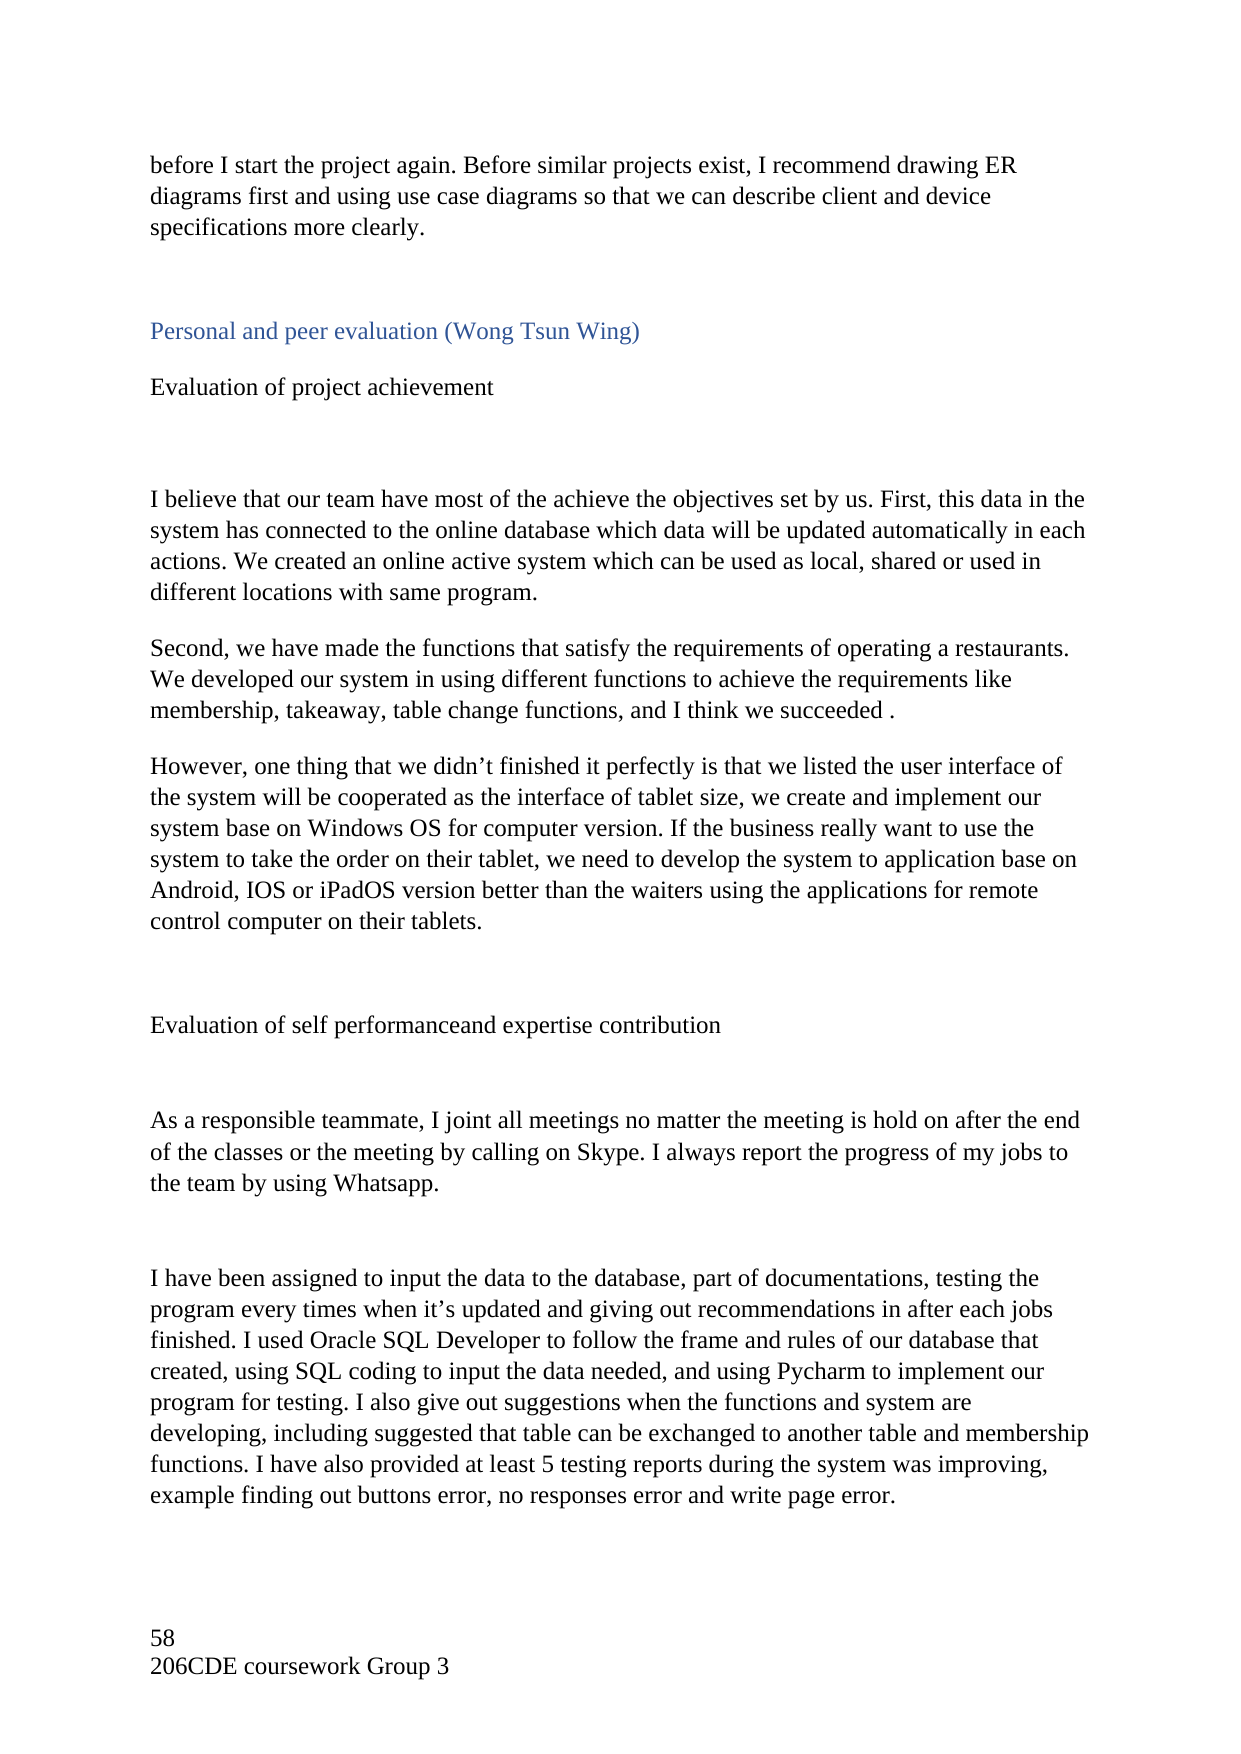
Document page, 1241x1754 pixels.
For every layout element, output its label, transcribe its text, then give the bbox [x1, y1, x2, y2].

text Second, we have made the functions that satisfy the requirements of operating a restaurants. We developed our system in using different functions to achieve the requirements like membership, takeaway, table change functions, and I think we succeeded . [150, 633, 1090, 724]
text Evaluation of project achievement [150, 372, 1090, 401]
text Evaluation of self performanceand expertise contribution [150, 1010, 1090, 1039]
text As a responsible teammate, I joint all meetings no matter the meeting is hold on after the end of the classes or the meeting by calling on Skype. I always report the progress of my jobs to the team by using Whatsapp. [150, 1106, 1090, 1196]
text However, one thing that we didn’t finished it perfectly is that we listed the user interface of the system will be cooperated as the interface of tablet size, we create and implement our system base on Windows OS for computer version. If the business really want to use the system to take the order on their tablet, we need to develop the system to application base on Android, IOS or iPadOS version better than the waiters using the applications for remote control computer on their tablets. [150, 751, 1090, 935]
subtitle Personal and peer evaluation (Wong Tsun Wing) [150, 316, 1090, 344]
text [150, 150, 1090, 241]
text I believe that our team have most of the achieve the objectives set by us. First, this data in the system has connected to the online database which data will be updated automatically in each actions. We created an online active system which can be used as local, shared or used in different locations with same program. [150, 484, 1090, 606]
text I have been assigned to input the data to the database, part of documentations, testing the program every times when it’s updated and giving out recommendations in after each jobs finished. I used Oracle SQL Developer to follow the frame and rules of our database that created, using SQL coding to input the data needed, and using Pycharm to implement our program for testing. I also give out suggestions when the functions and system are developing, including suggested that table can be exchanged to another table and membership functions. I have also provided at least 5 testing reports during the system was improving, example finding out buttons error, no responses error and write page error. [150, 1263, 1090, 1509]
